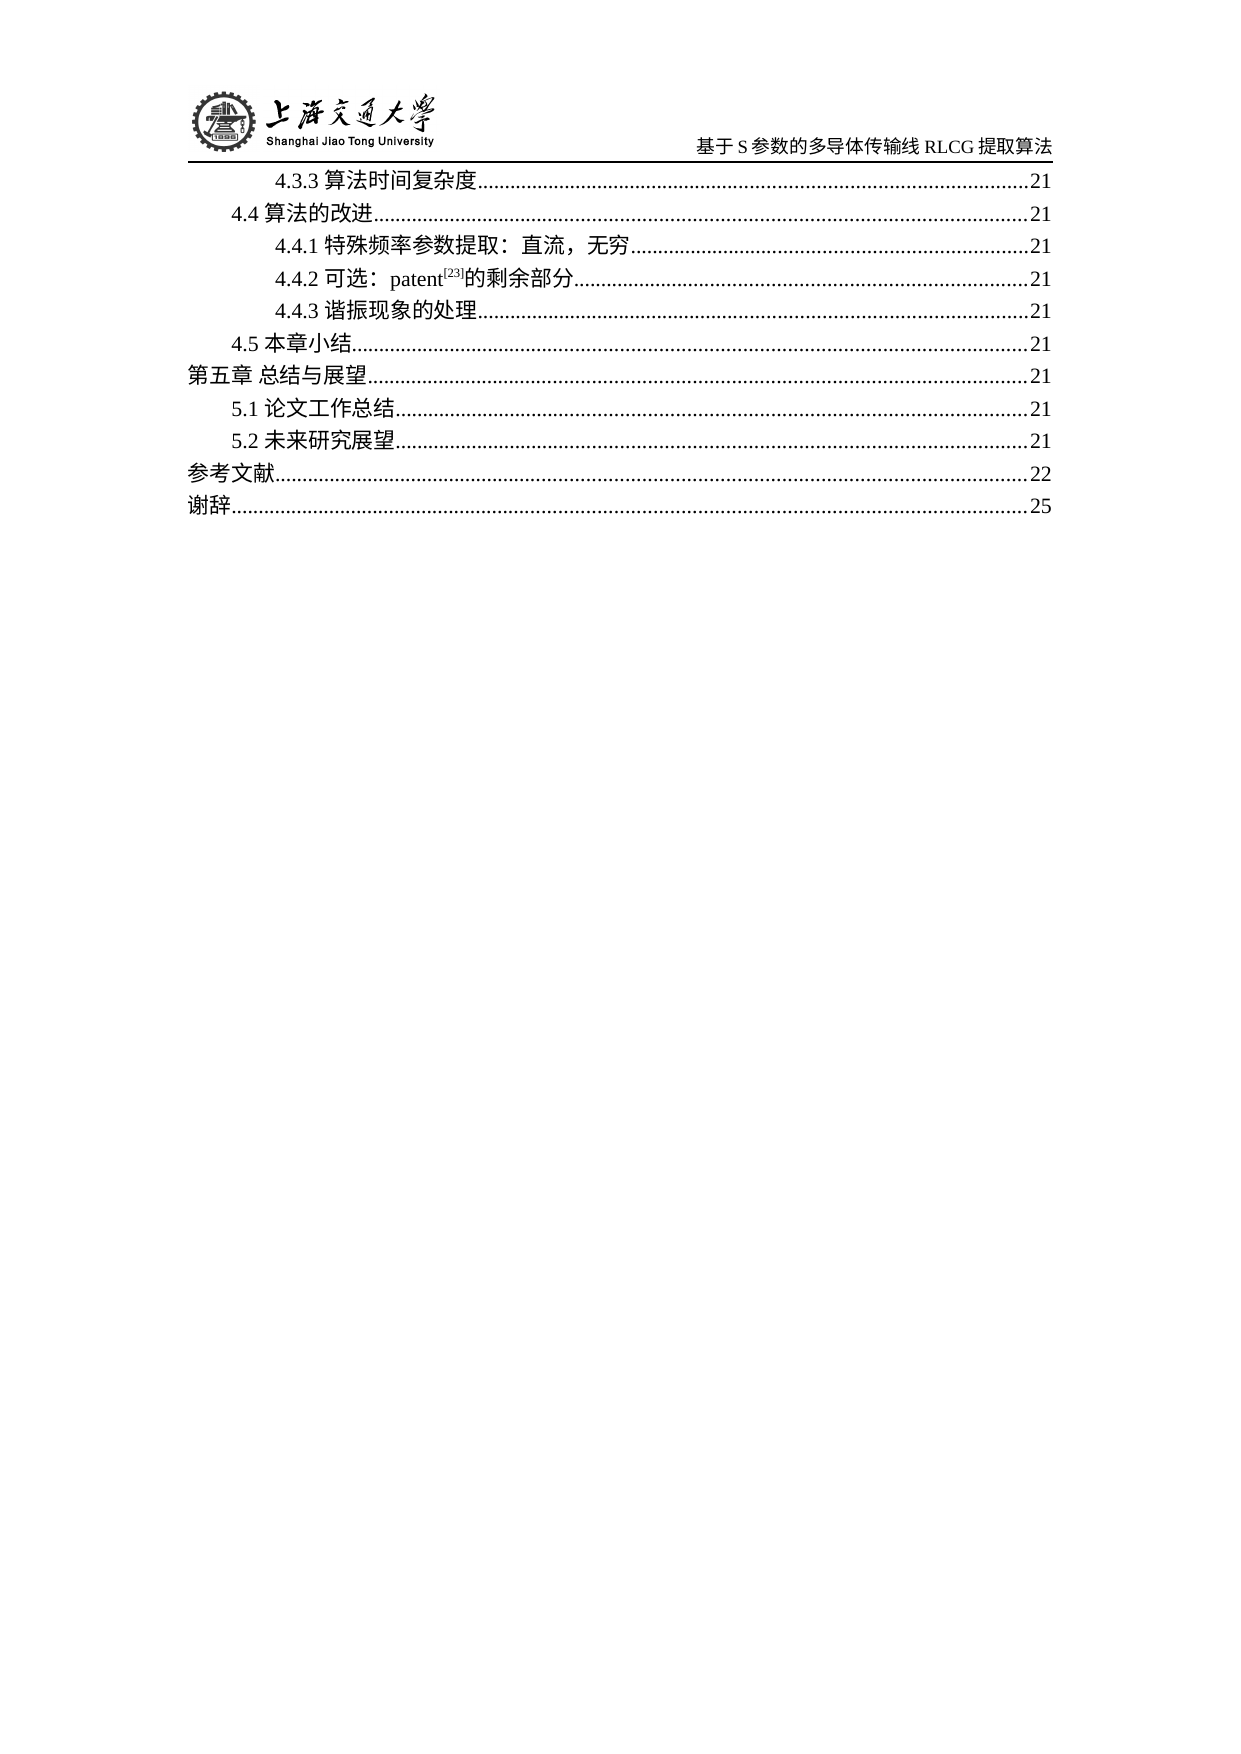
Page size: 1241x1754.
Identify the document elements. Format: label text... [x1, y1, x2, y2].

text 4.3.3 算法时间复杂度 21 [275, 163, 1053, 195]
text 4.5 本章小结 21 [231, 325, 1053, 358]
text 5.2 未来研究展望 21 [231, 423, 1053, 455]
text 第五章 总结与展望 21 [187, 358, 1053, 390]
text 4.4.2 可选：patent[23]的剩余部分 21 [275, 260, 1053, 293]
text 参考文献 22 [187, 455, 1053, 488]
text 4.4.1 特殊频率参数提取：直流，无穷 21 [275, 228, 1053, 260]
text 5.1 论文工作总结 21 [231, 390, 1053, 423]
text 谢辞 25 [187, 488, 1053, 520]
text 4.4 算法的改进 21 [231, 195, 1053, 228]
text 4.4.3 谐振现象的处理 21 [275, 293, 1053, 325]
